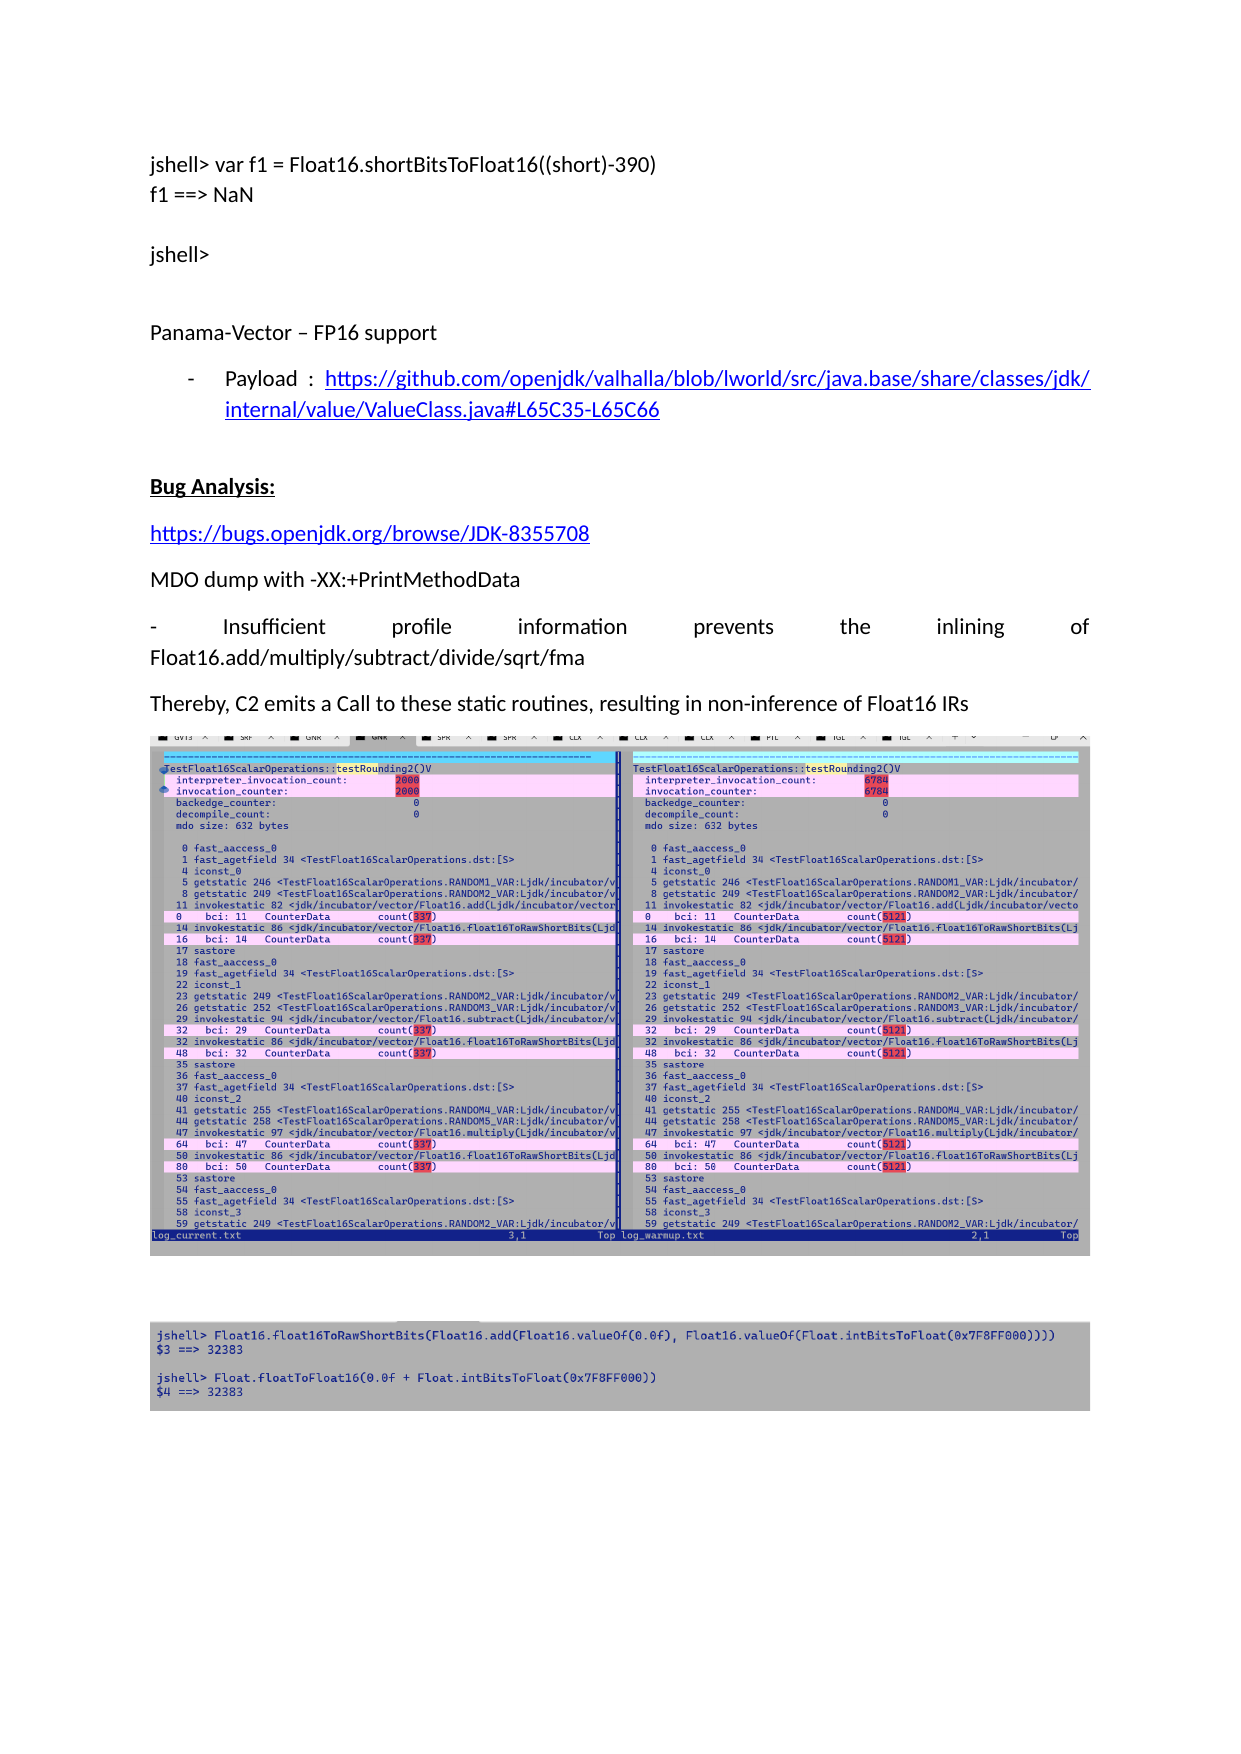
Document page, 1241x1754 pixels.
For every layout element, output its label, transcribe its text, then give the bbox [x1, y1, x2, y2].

text MDO dump with -XX:+PrintMethodData [150, 566, 1090, 594]
text Bug Analysis: [150, 472, 1090, 500]
text jshell> var f1 = Float16.shortBitsToFloat16((short)-390) [150, 150, 1090, 178]
picture [150, 1321, 1091, 1411]
text Panama-Vector – FP16 support [150, 318, 1090, 346]
picture [150, 736, 1091, 1256]
text f1 ==> NaN [150, 180, 1090, 208]
list Payload : https://github.com/openjdk/valhalla/blob/lworld/src/java.base/share/classes/jdk/internal/value/ValueClass.java#L65C35-L65C66 [187, 364, 1090, 423]
text https://bugs.openjdk.org/browse/JDK-8355708 [150, 519, 1090, 547]
text jshell> [150, 241, 1090, 269]
text - Insufficient profile information prevents the inlining of Float16.add/multiply/subtract/divide/sqrt/fma [150, 612, 1090, 671]
text Thereby, C2 emits a Call to these static routines, resulting in non-inference of Float16 IRs [150, 689, 1090, 718]
